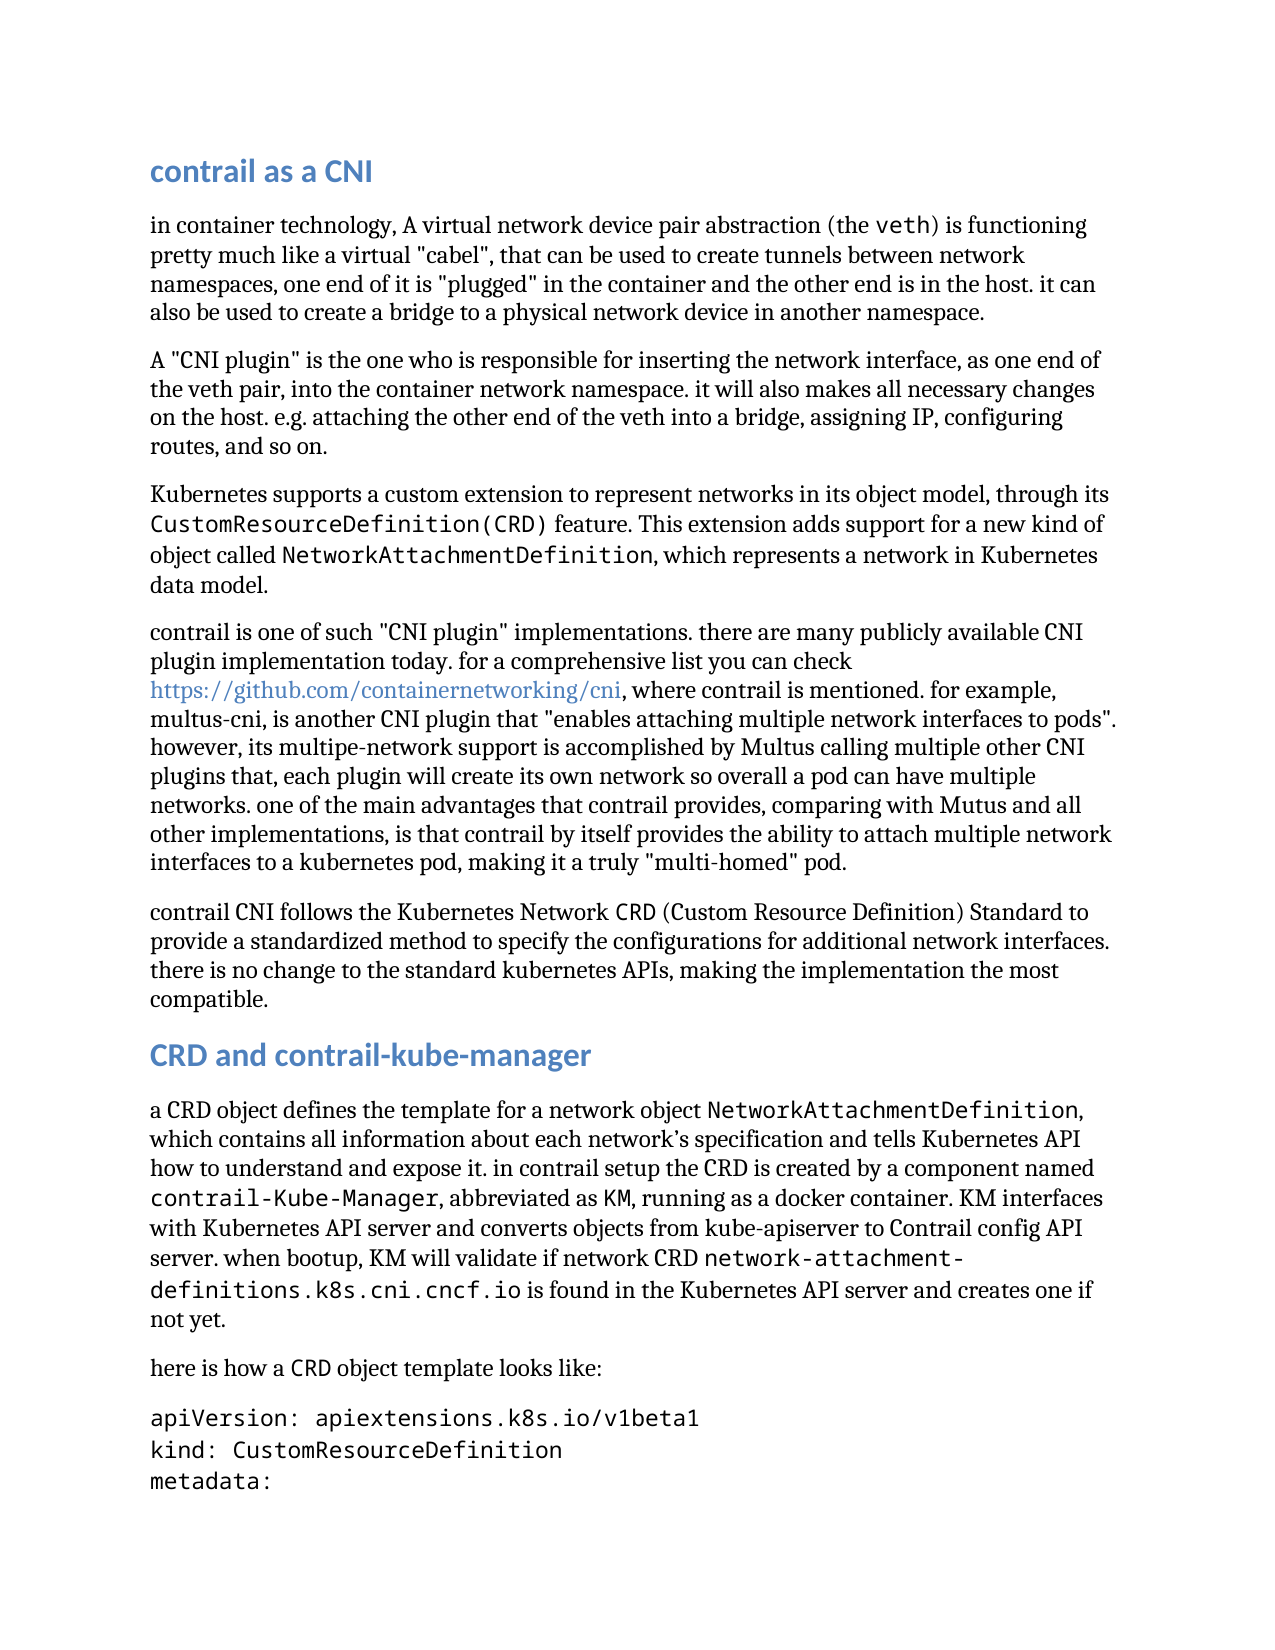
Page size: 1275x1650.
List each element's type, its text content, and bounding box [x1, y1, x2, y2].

text Kubernetes supports a custom extension to represent networks in its object model, through its CustomResourceDefinition(CRD) feature. This extension adds support for a new kind of object called NetworkAttachmentDefinition, which represents a network in Kubernetes data model. [150, 479, 1125, 599]
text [150, 1402, 1125, 1496]
text contrail is one of such "CNI plugin" implementations. there are many publicly available CNI plugin implementation today. for a comprehensive list you can check https://github.com/containernetworking/cni, where contrail is mentioned. for example, multus-cni, is another CNI plugin that "enables attaching multiple network interfaces to pods". however, its multipe-network support is accomplished by Multus calling multiple other CNI plugins that, each plugin will create its own network so overall a pod can have multiple networks. one of the main advantages that contrail provides, comparing with Mutus and all other implementations, is that contrail by itself provides the ability to attach multiple network interfaces to a kubernetes pod, making it a truly "multi-homed" pod. [150, 618, 1125, 877]
text in container technology, A virtual network device pair abstraction (the veth) is functioning pretty much like a virtual "cabel", that can be used to create tunnels between network namespaces, one end of it is "plugged" in the container and the other end is in the host. it can also be used to create a bridge to a physical network device in another namespace. [150, 209, 1125, 327]
text A "CNI plugin" is the one who is responsible for inserting the network interface, as one end of the veth pair, into the container network namespace. it will also makes all necessary changes on the host. e.g. attaching the other end of the veth into a bridge, assigning IP, configuring routes, and so on. [150, 346, 1125, 461]
text contrail CNI follows the Kubernetes Network CRD (Custom Resource Definition) Standard to provide a standardized method to specify the configurations for additional network interfaces. there is no change to the standard kubernetes APIs, making the implementation the most compatible. [150, 896, 1125, 1013]
subtitle contrail as a CNI [150, 150, 1125, 191]
text here is how a CRD object template looks like: [150, 1352, 1125, 1383]
text a CRD object defines the template for a network object NetworkAttachmentDefinition, which contains all information about each network’s specification and tells Kubernetes API how to understand and expose it. in contrail setup the CRD is created by a component named contrail-Kube-Manager, abbreviated as KM, running as a docker container. KM interfaces with Kubernetes API server and converts objects from kube-apiserver to Contrail config API server. when bootup, KM will validate if network CRD network-attachment-definitions.k8s.cni.cncf.io is found in the Kubernetes API server and creates one if not yet. [150, 1093, 1125, 1333]
subtitle CRD and contrail-kube-manager [150, 1034, 1125, 1075]
